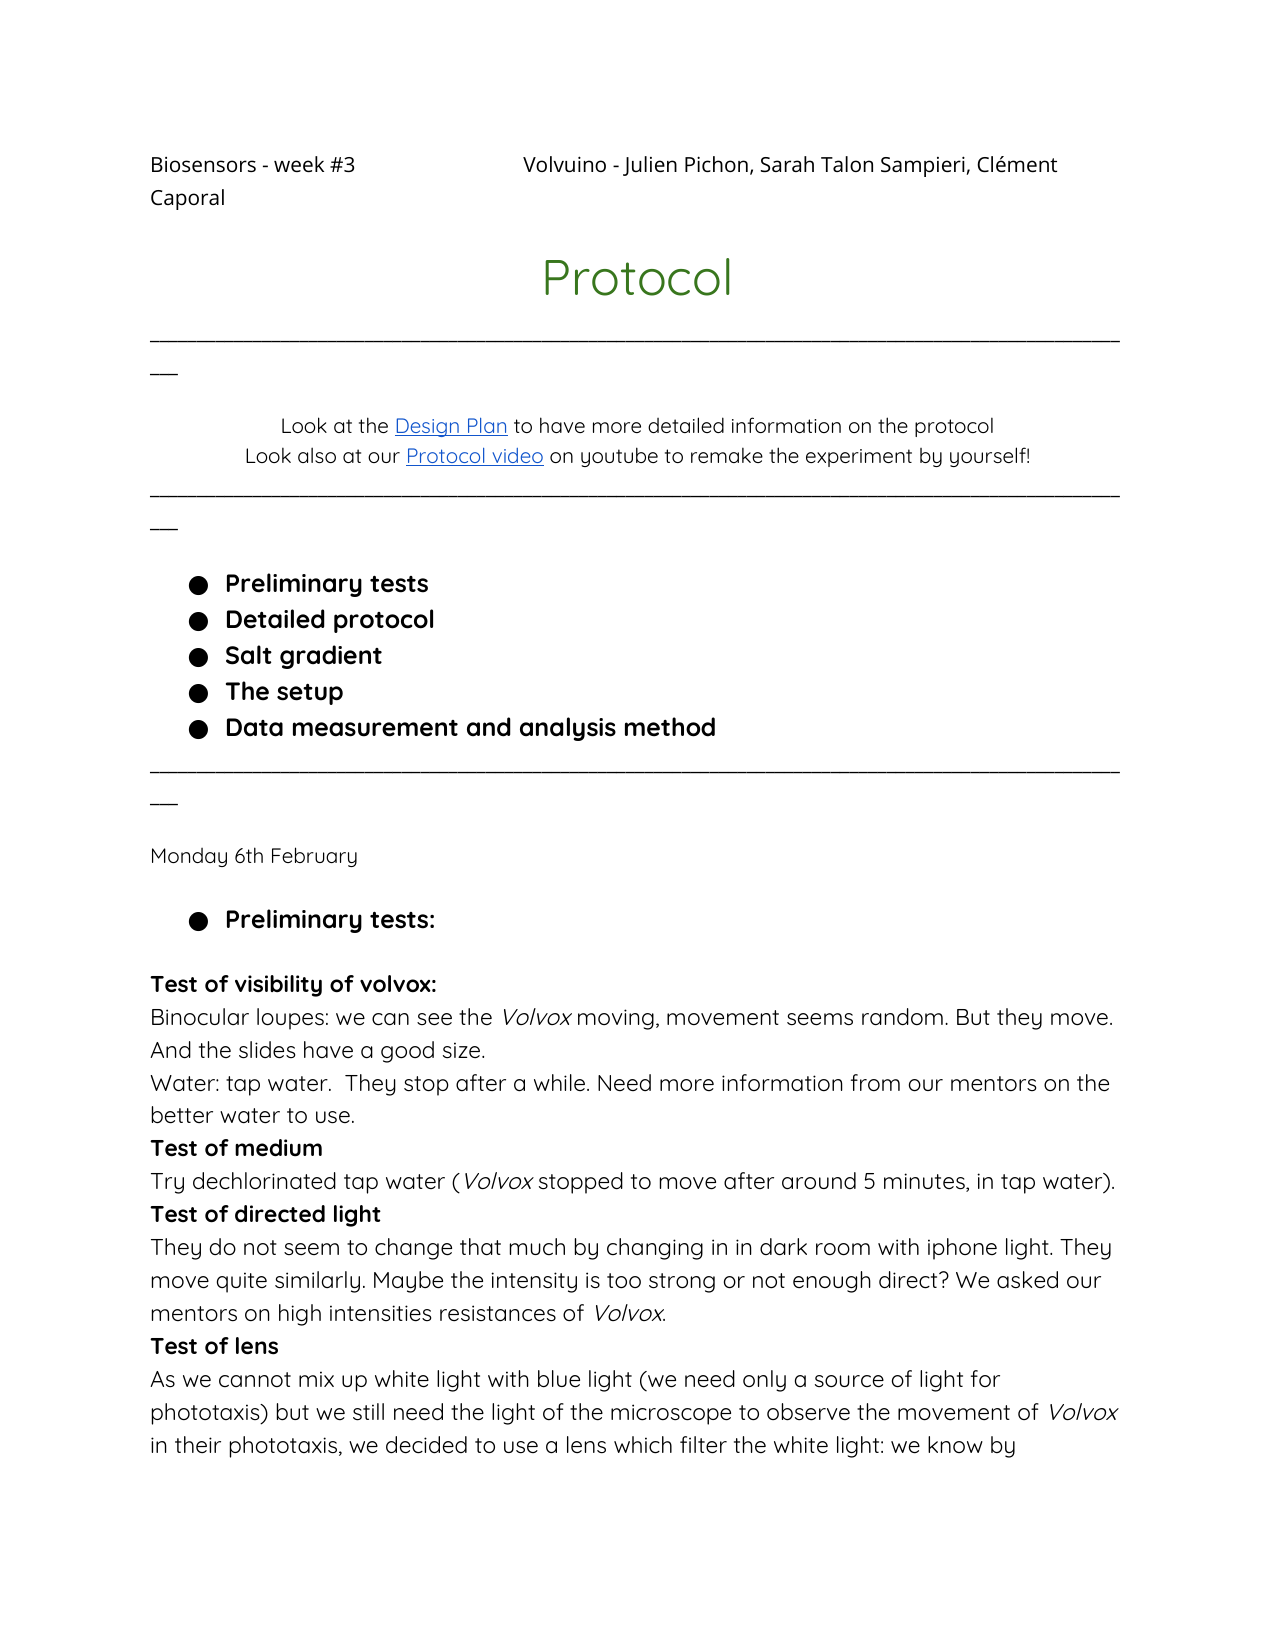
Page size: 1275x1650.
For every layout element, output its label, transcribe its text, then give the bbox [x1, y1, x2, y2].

text Test of lens [150, 1331, 1125, 1360]
list Data measurement and analysis method [187, 712, 1125, 743]
text Biosensors - week #3 Volvuino - Julien Pichon, Sarah Talon Sampieri, Clément Caporal [150, 150, 1125, 211]
text Test of medium [150, 1134, 1125, 1162]
list Salt gradient [187, 640, 1125, 671]
text Test of visibility of volvox: [150, 969, 1125, 998]
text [150, 1364, 1125, 1459]
text Look also at our Protocol video on youtube to remake the experiment by yourself! [150, 443, 1125, 469]
text They do not seem to change that much by changing in in dark room with iphone light. They move quite similarly. Maybe the intensity is too strong or not enough direct? We asked our mentors on high intensities resistances of Volvox. [150, 1233, 1125, 1327]
list Preliminary tests: [187, 903, 1125, 934]
text Look at the Design Plan to have more detailed information on the protocol [150, 413, 1125, 439]
text Test of directed light [150, 1200, 1125, 1228]
text Monday 6th February [150, 843, 1125, 869]
text ___________________________________________________________________________________________________________ [150, 748, 1125, 809]
list Detailed protocol [187, 604, 1125, 635]
list Preliminary tests [187, 568, 1125, 599]
text Try dechlorinated tap water (Volvox stopped to move after around 5 minutes, in tap water). [150, 1167, 1125, 1195]
text ___________________________________________________________________________________________________________ [150, 472, 1125, 533]
text Protocol [150, 245, 1125, 308]
text Binocular loupes: we can see the Volvox moving, movement seems random. But they move. And the slides have a good size. [150, 1002, 1125, 1064]
text Water: tap water. They stop after a while. Need more information from our mentors on the better water to use. [150, 1068, 1125, 1129]
list The setup [187, 676, 1125, 707]
text ___________________________________________________________________________________________________________ [150, 317, 1125, 378]
